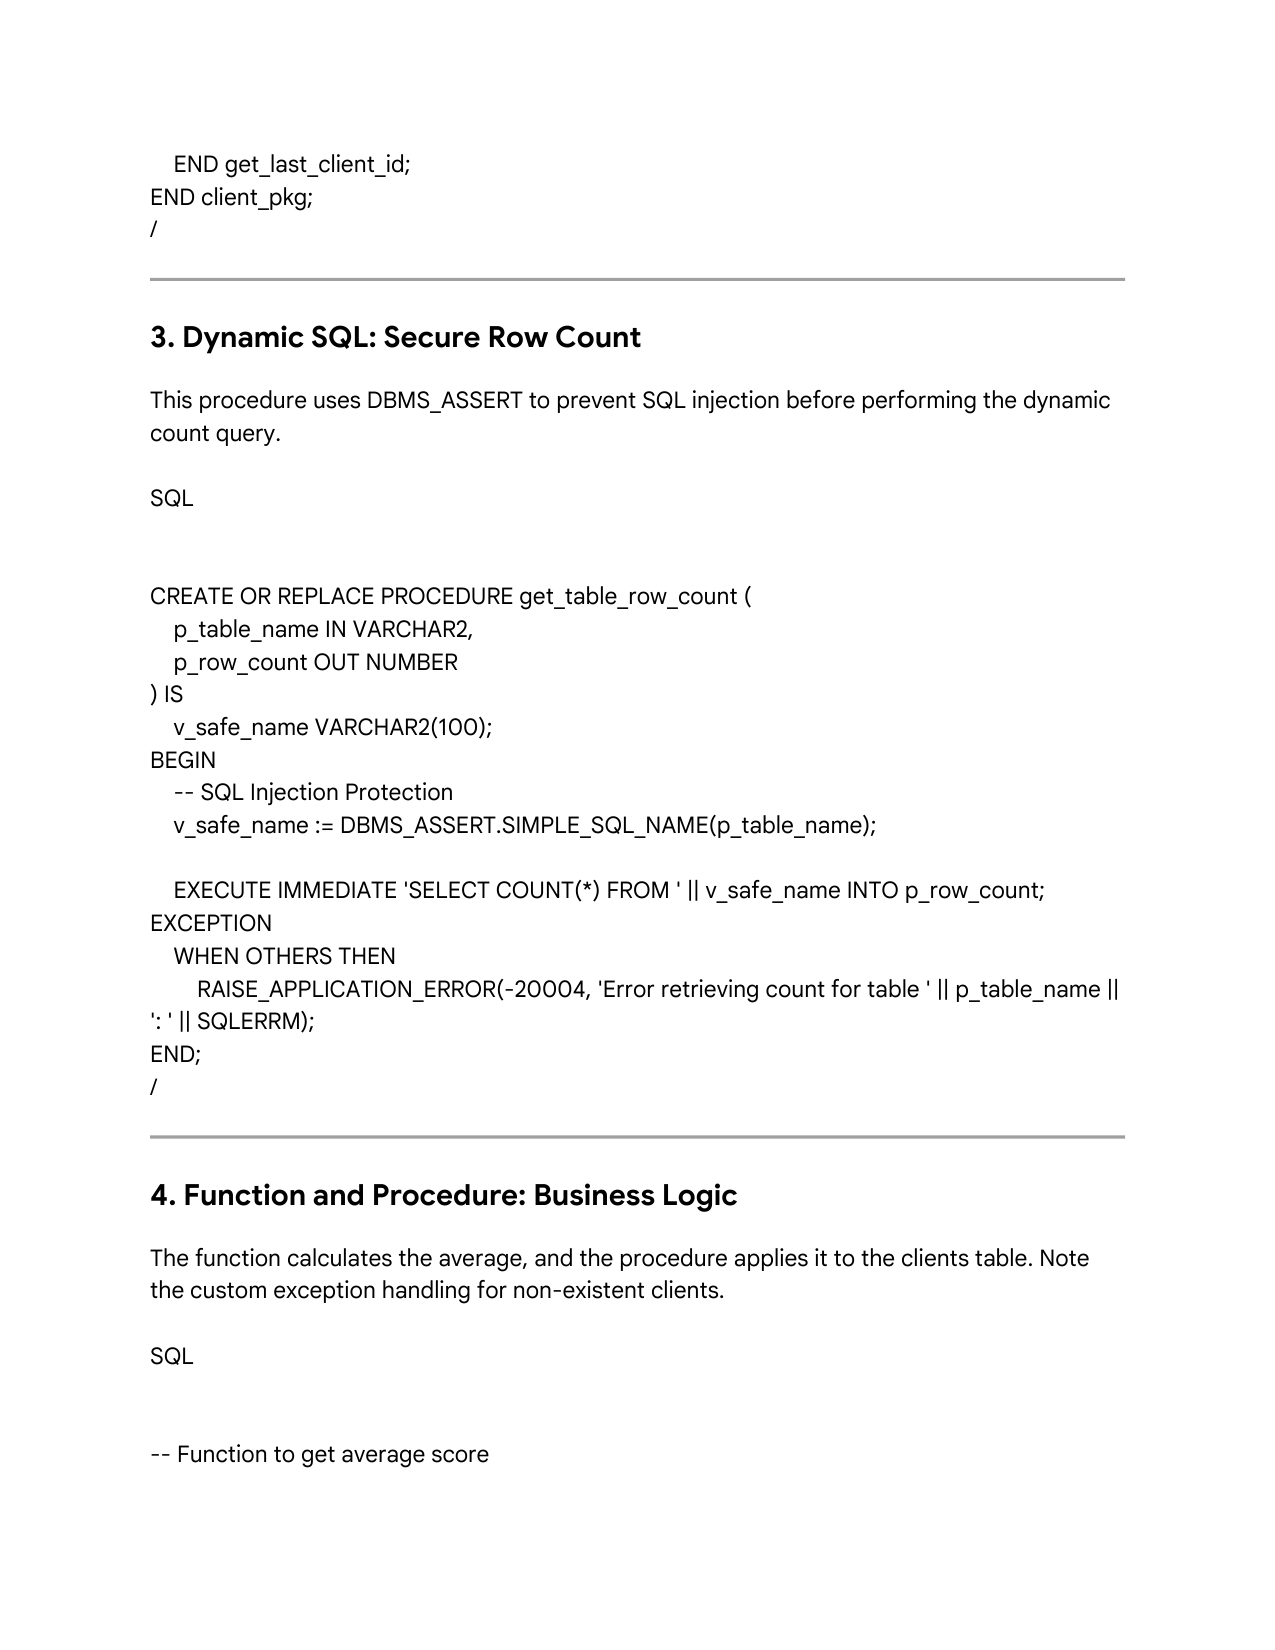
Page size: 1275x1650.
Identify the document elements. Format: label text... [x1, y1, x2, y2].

text The function calculates the average, and the procedure applies it to the clients table. Note the custom exception handling for non-existent clients. [150, 1244, 1125, 1305]
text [150, 150, 1125, 274]
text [150, 1440, 1125, 1469]
subtitle 4. Function and Procedure: Business Logic [150, 1139, 1125, 1214]
text This procedure uses DBMS_ASSERT to prevent SQL injection before performing the dynamic count query. [150, 386, 1125, 448]
text SQL [150, 484, 1125, 513]
subtitle 3. Dynamic SQL: Secure Row Count [150, 281, 1125, 356]
text SQL [150, 1342, 1125, 1371]
text CREATE OR REPLACE PROCEDURE get_table_row_count ( p_table_name IN VARCHAR2, p_row_count OUT NUMBER ) IS v_safe_name VARCHAR2(100); BEGIN -- SQL Injection Protection v_safe_name := DBMS_ASSERT.SIMPLE_SQL_NAME(p_table_name); EXECUTE IMMEDIATE 'SELECT COUNT(*) FROM ' || v_safe_name INTO p_row_count; EXCEPTION WHEN OTHERS THEN RAISE_APPLICATION_ERROR(-20004, 'Error retrieving count for table ' || p_table_name || ': ' || SQLERRM); END; / [150, 582, 1125, 1132]
